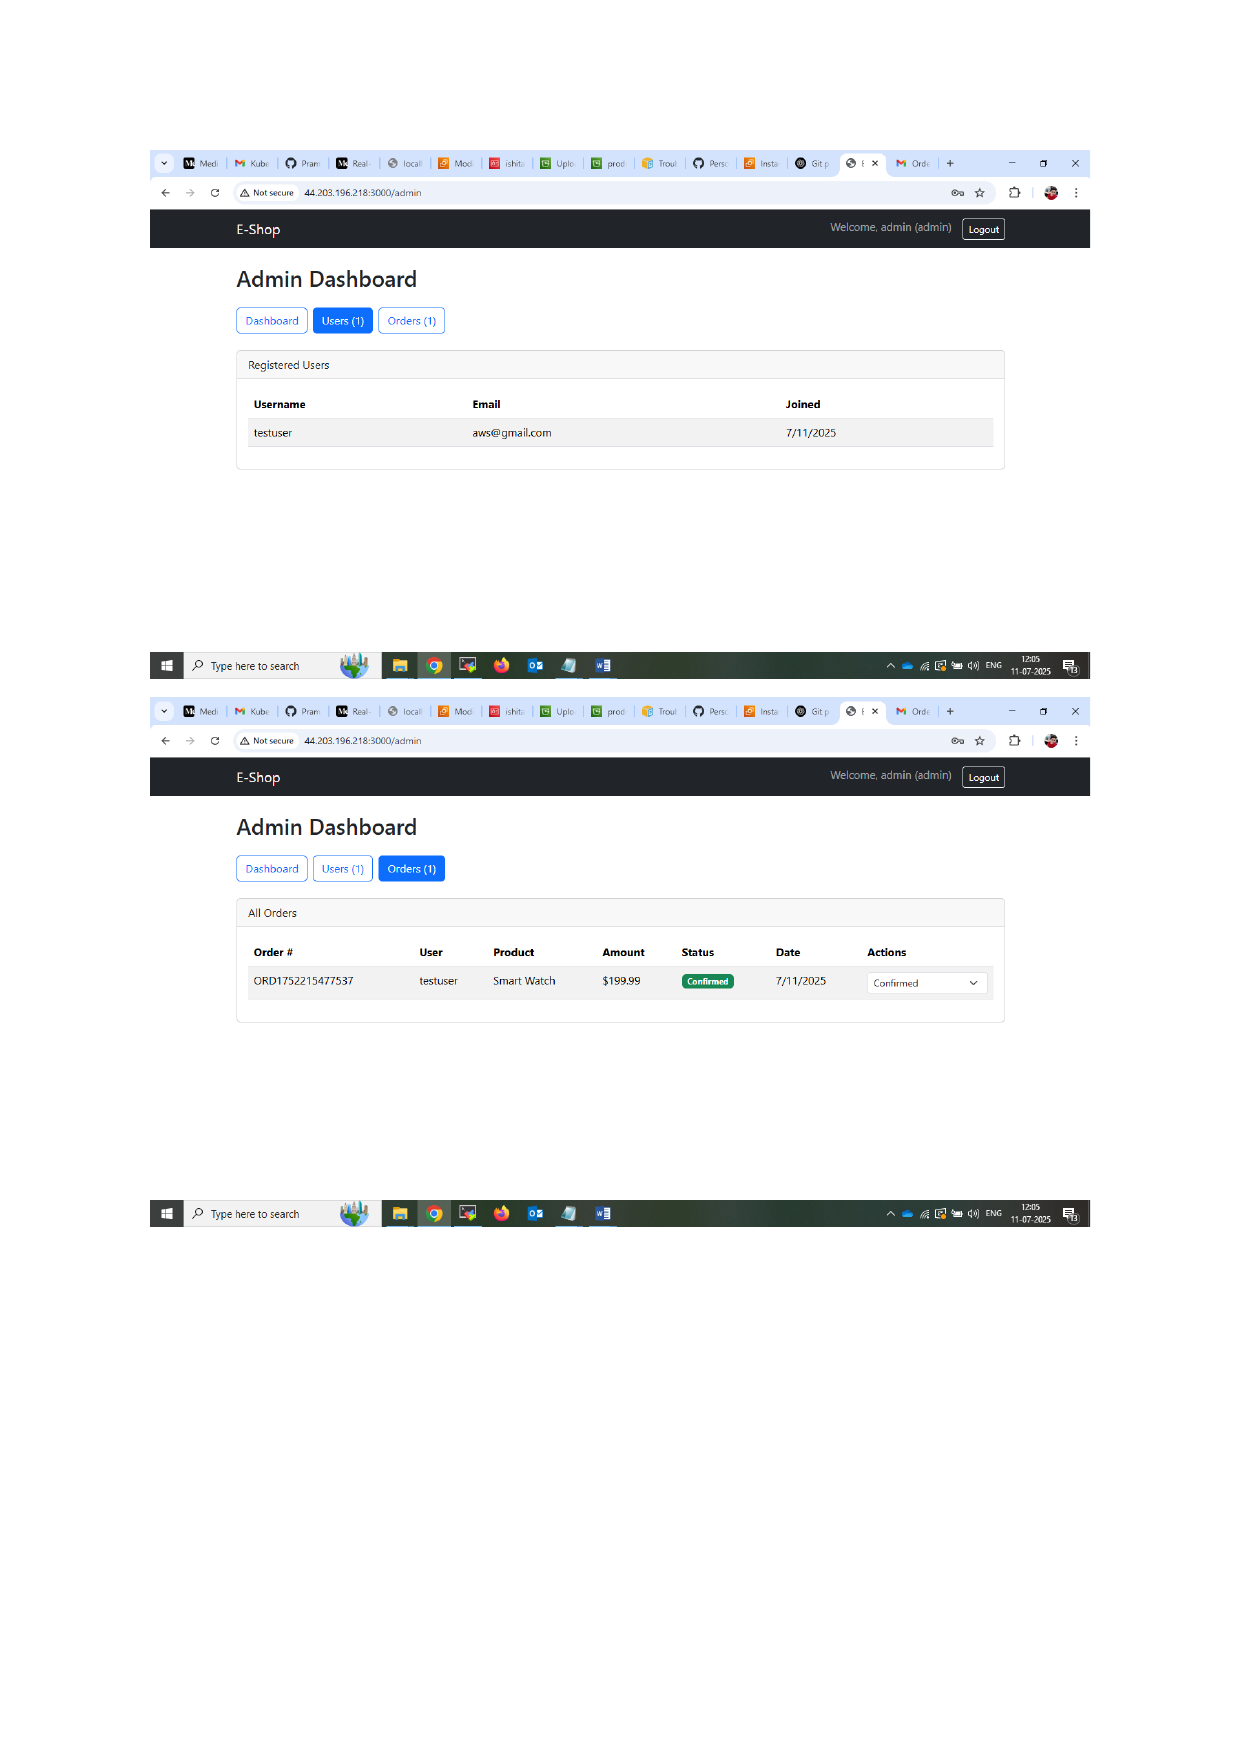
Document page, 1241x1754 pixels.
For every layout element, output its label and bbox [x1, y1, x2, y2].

picture [150, 697, 1091, 1227]
picture [150, 150, 1091, 679]
